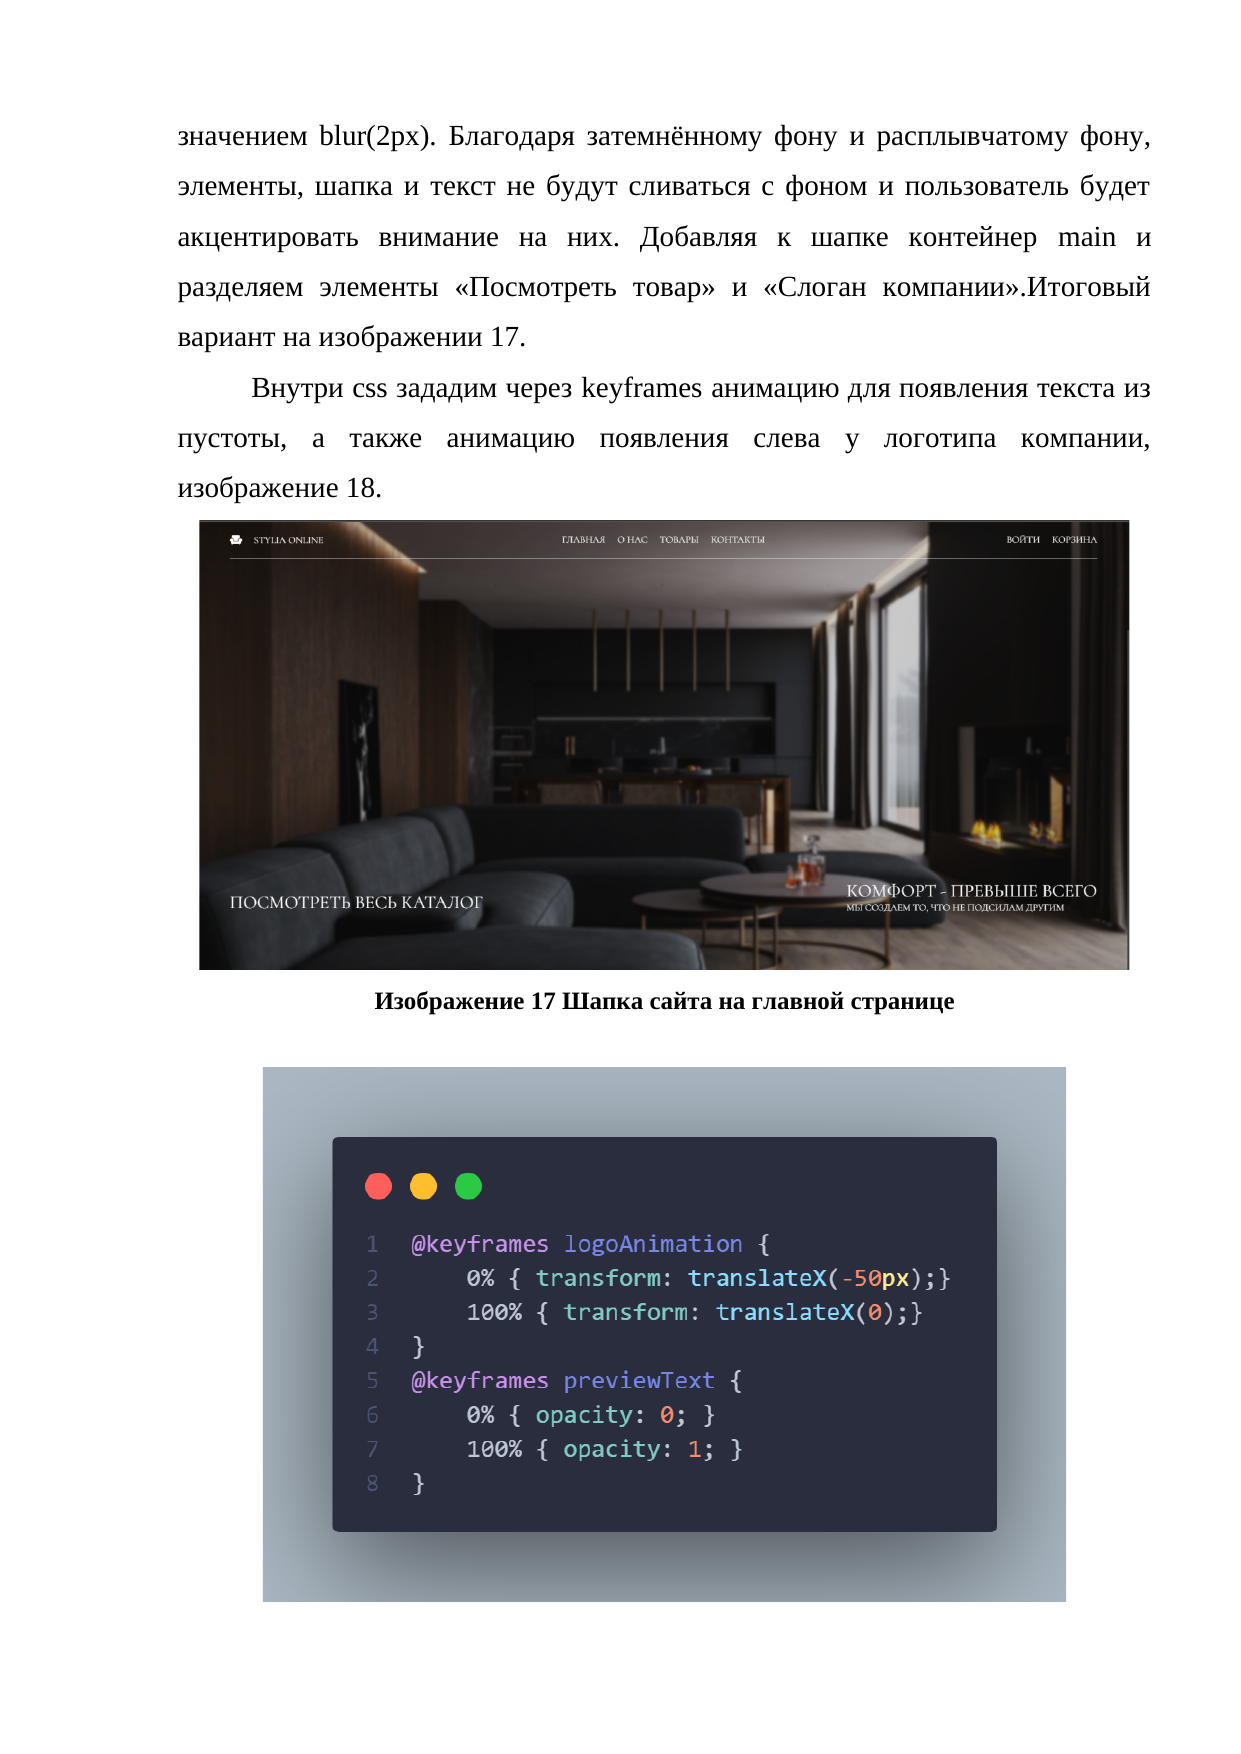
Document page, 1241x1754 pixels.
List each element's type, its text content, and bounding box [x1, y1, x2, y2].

picture [262, 1067, 1067, 1602]
text Изображение 17 Шапка сайта на главной странице [177, 986, 1152, 1015]
picture [199, 520, 1130, 970]
text Внутри css зададим через keyframes анимацию для появления текста из пустоты, а также анимацию появления слева у логотипа компании, изображение 18. [177, 370, 1152, 504]
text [177, 118, 1152, 353]
